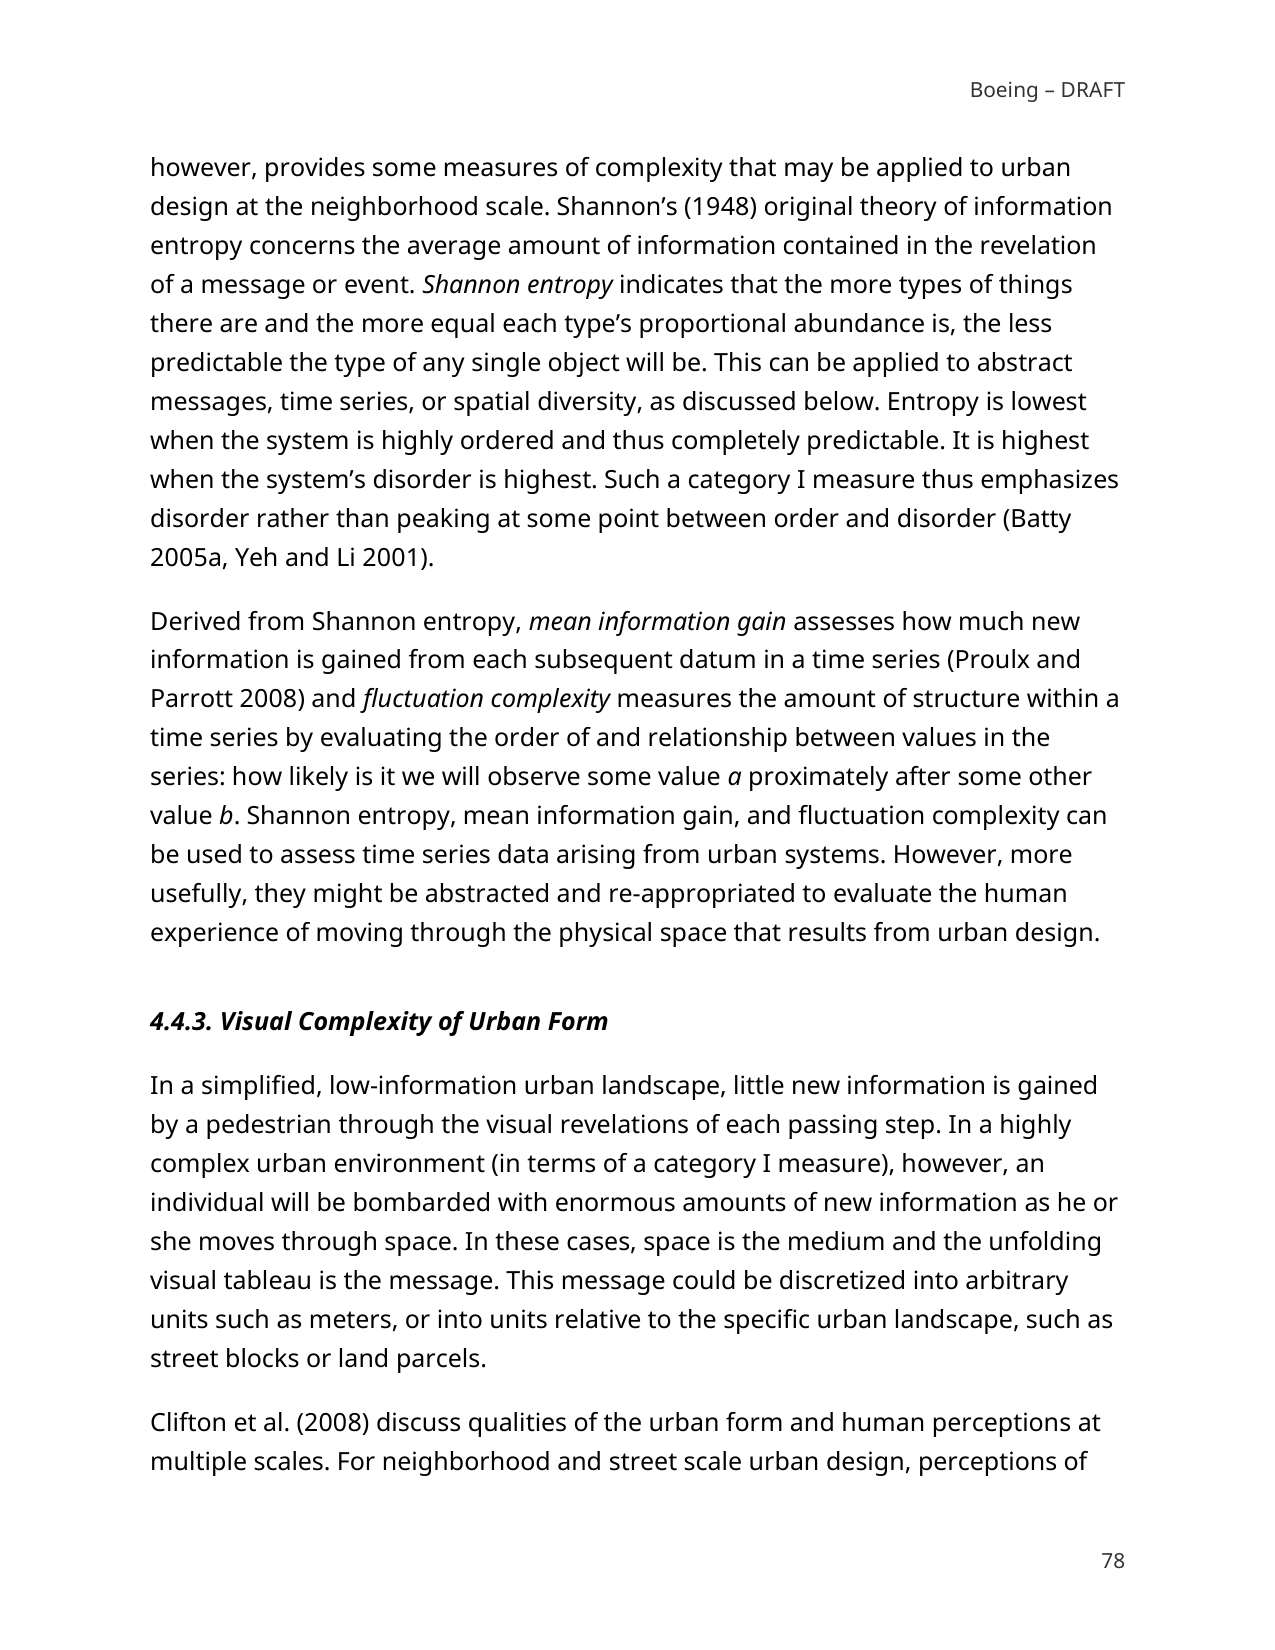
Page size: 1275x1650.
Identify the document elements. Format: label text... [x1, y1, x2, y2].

text In a simplified, low-information urban landscape, little new information is gained by a pedestrian through the visual revelations of each passing step. In a highly complex urban environment (in terms of a category I measure), however, an individual will be bombarded with enormous amounts of new information as he or she moves through space. In these cases, space is the medium and the unfolding visual tableau is the message. This message could be discretized into arbitrary units such as meters, or into units relative to the specific urban landscape, such as street blocks or land parcels. [150, 1068, 1125, 1375]
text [150, 150, 1125, 573]
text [150, 1405, 1125, 1478]
subtitle Visual Complexity of Urban Form [150, 1004, 1125, 1038]
text Derived from Shannon entropy, mean information gain assesses how much new information is gained from each subsequent datum in a time series (Proulx and Parrott 2008) and fluctuation complexity measures the amount of structure within a time series by evaluating the order of and relationship between values in the series: how likely is it we will observe some value a proximately after some other value b. Shannon entropy, mean information gain, and fluctuation complexity can be used to assess time series data arising from urban systems. However, more usefully, they might be abstracted and re-appropriated to evaluate the human experience of moving through the physical space that results from urban design. [150, 603, 1125, 949]
